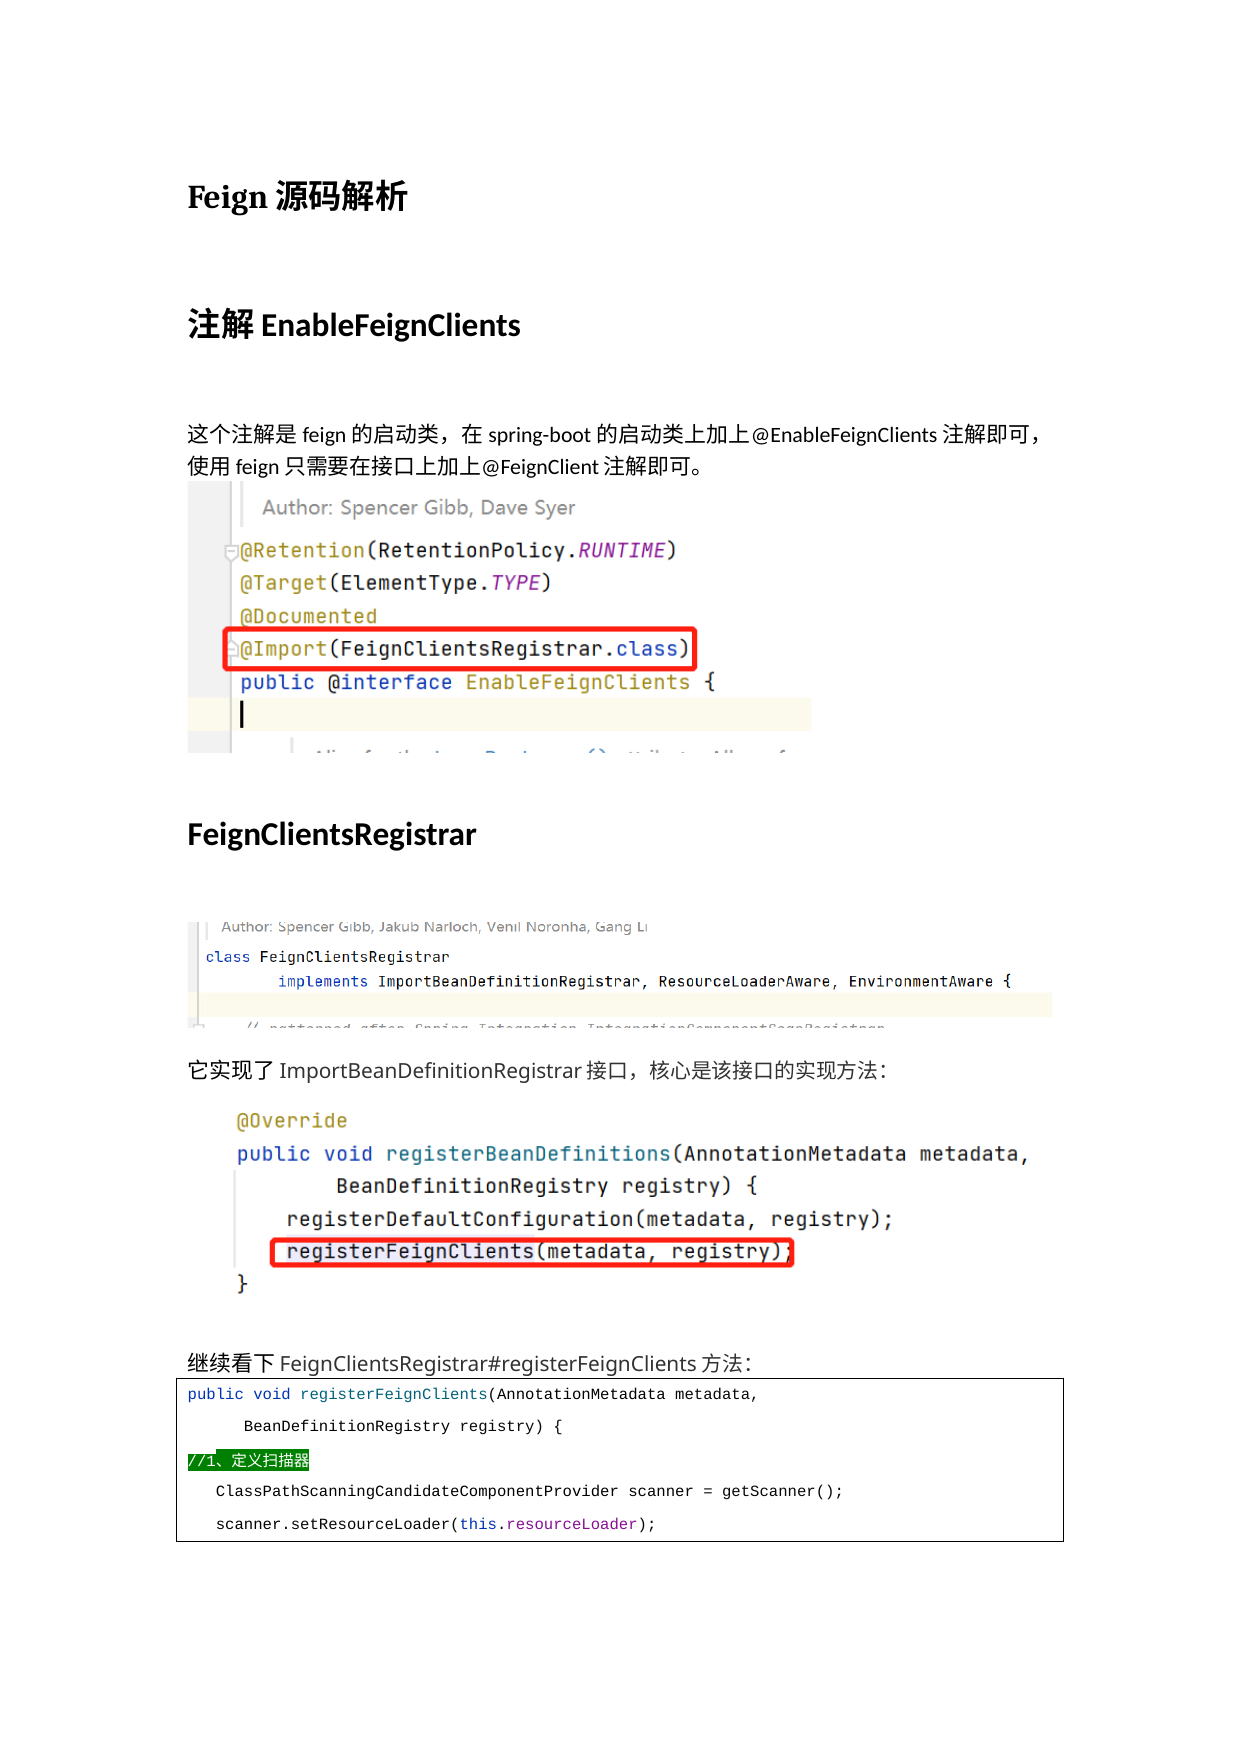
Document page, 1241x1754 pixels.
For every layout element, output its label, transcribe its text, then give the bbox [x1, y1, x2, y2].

subtitle Feign源码解析 [187, 162, 1053, 227]
picture [187, 1085, 1053, 1336]
picture [187, 922, 1053, 1028]
text 这个注解是feign的启动类，在spring-boot的启动类上加上@EnableFeignClients注解即可，使用feign只需要在接口上加上@FeignClient注解即可。 [187, 416, 1053, 481]
picture [187, 481, 812, 753]
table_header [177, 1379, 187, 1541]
text 继续看下FeignClientsRegistrar#registerFeignClients方法： [187, 1345, 1053, 1378]
subtitle 注解EnableFeignClients [187, 289, 1053, 354]
picture [433, 1388, 437, 1398]
subtitle FeignClientsRegistrar [187, 801, 1053, 866]
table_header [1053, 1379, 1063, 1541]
text 它实现了ImportBeanDefinitionRegistrar接口，核心是该接口的实现方法： [187, 1053, 1053, 1085]
